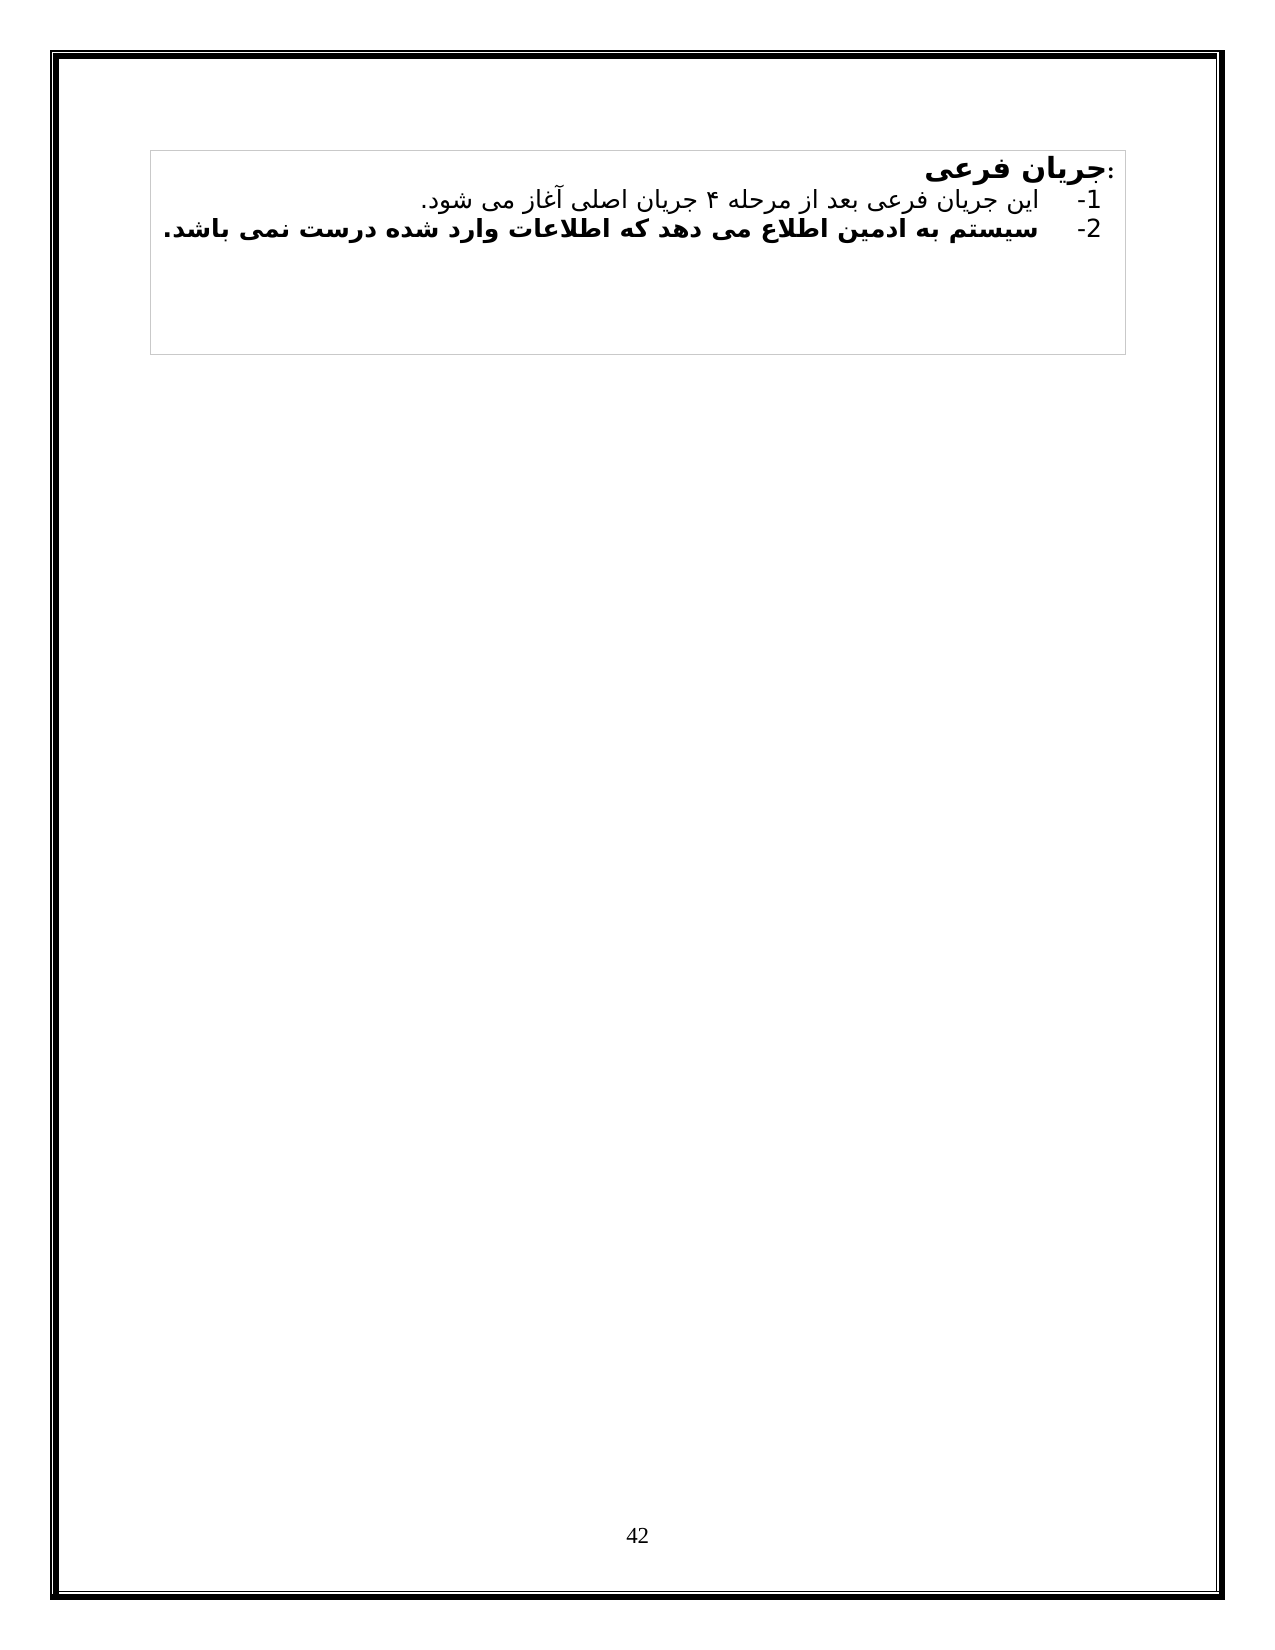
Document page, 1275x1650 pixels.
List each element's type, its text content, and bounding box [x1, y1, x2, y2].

table_cell جریان فرعی: این جریان فرعی بعد از مرحله ۴ جریان اصلی آغاز می شود. سیستم به ادمین اطلاع می دهد که اطلاعات وارد شده درست نمی باشد. [151, 151, 1125, 354]
